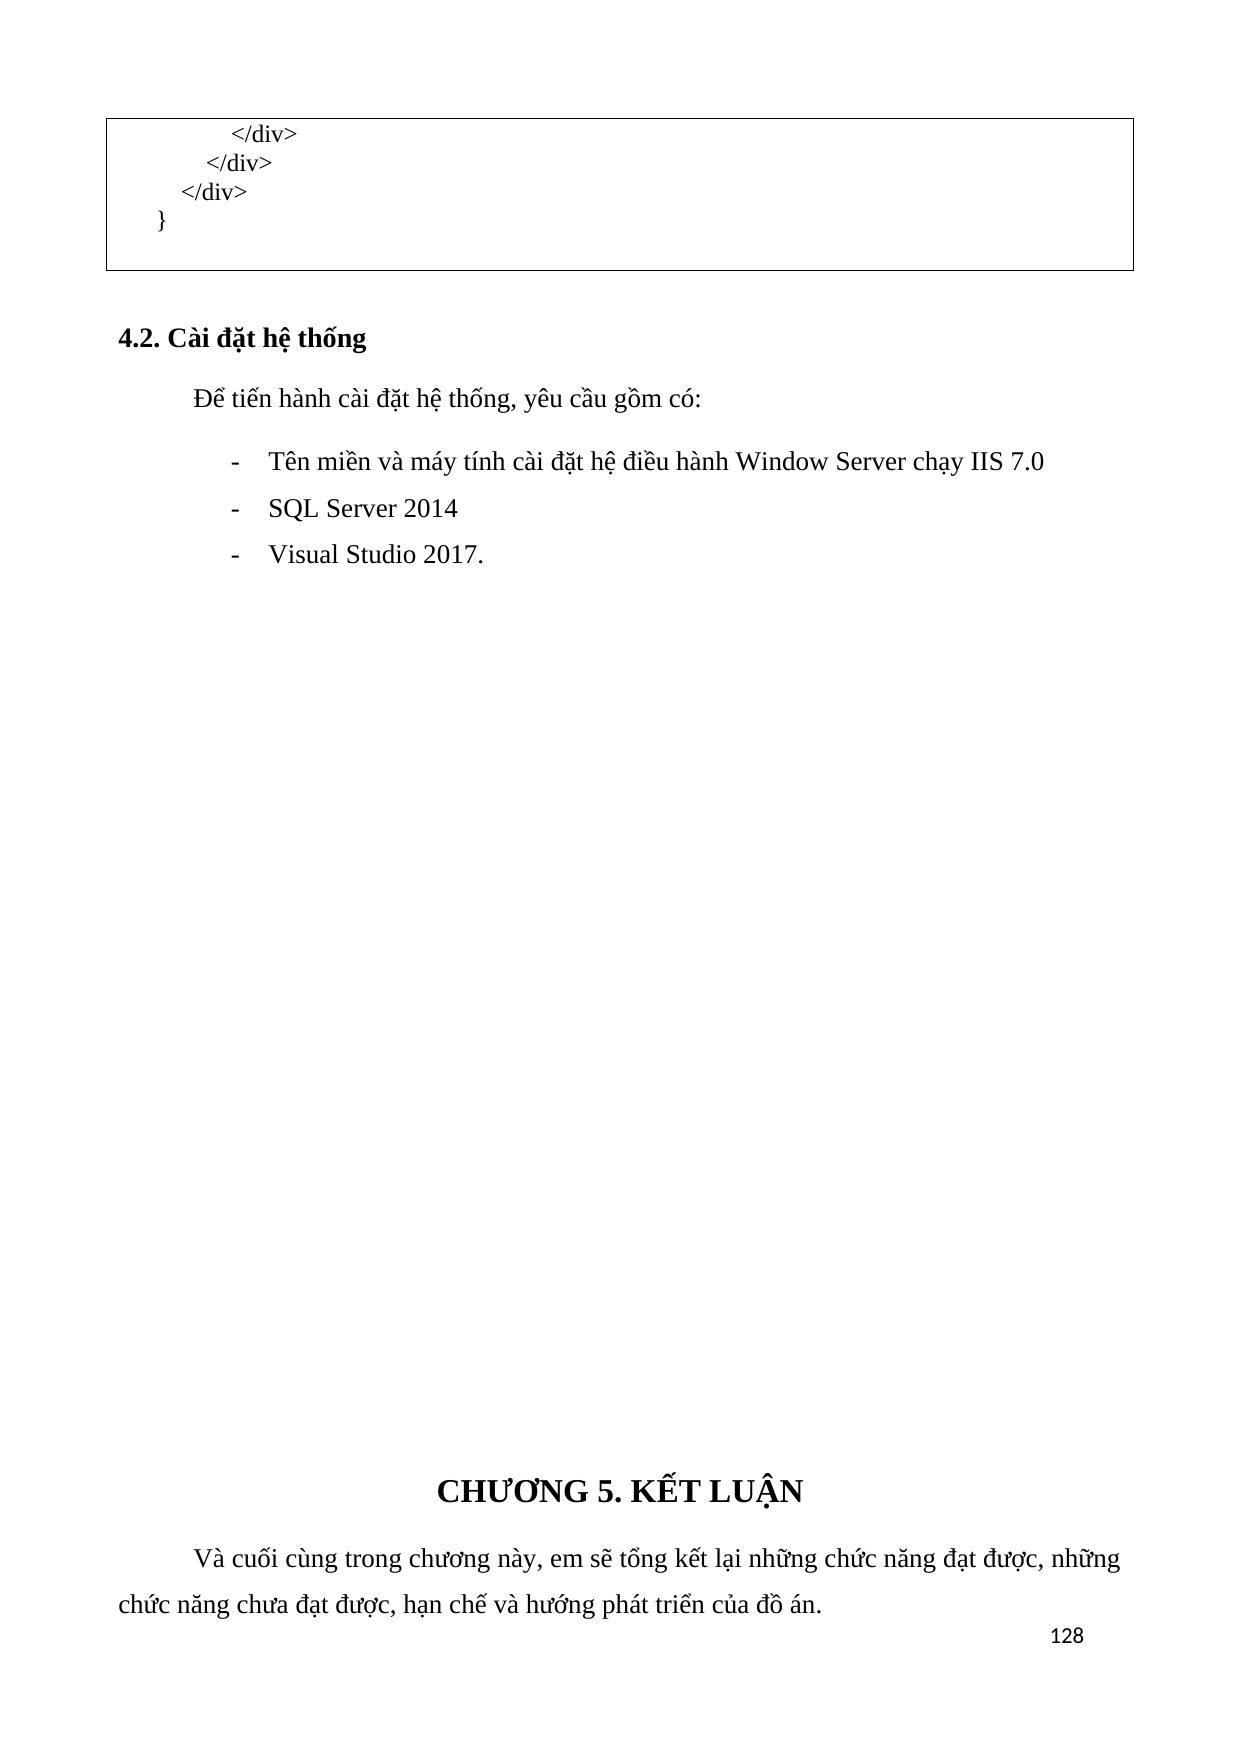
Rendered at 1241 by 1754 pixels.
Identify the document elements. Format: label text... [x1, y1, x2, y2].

subtitle 4.2. Cài đặt hệ thống [118, 321, 1122, 353]
subtitle CHƯƠNG 5. KẾT LUẬN [118, 1472, 1122, 1510]
text Và cuối cùng trong chương này, em sẽ tổng kết lại những chức năng đạt được, những chức năng chưa đạt được, hạn chế và hướng phát triển của đồ án. [118, 1542, 1122, 1619]
list SQL Server 2014 [231, 492, 1122, 523]
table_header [107, 119, 1133, 269]
list Visual Studio 2017. [231, 538, 1122, 569]
text Để tiến hành cài đặt hệ thống, yêu cầu gồm có: [118, 382, 1122, 413]
list Tên miền và máy tính cài đặt hệ điều hành Window Server chạy IIS 7.0 [231, 445, 1122, 476]
